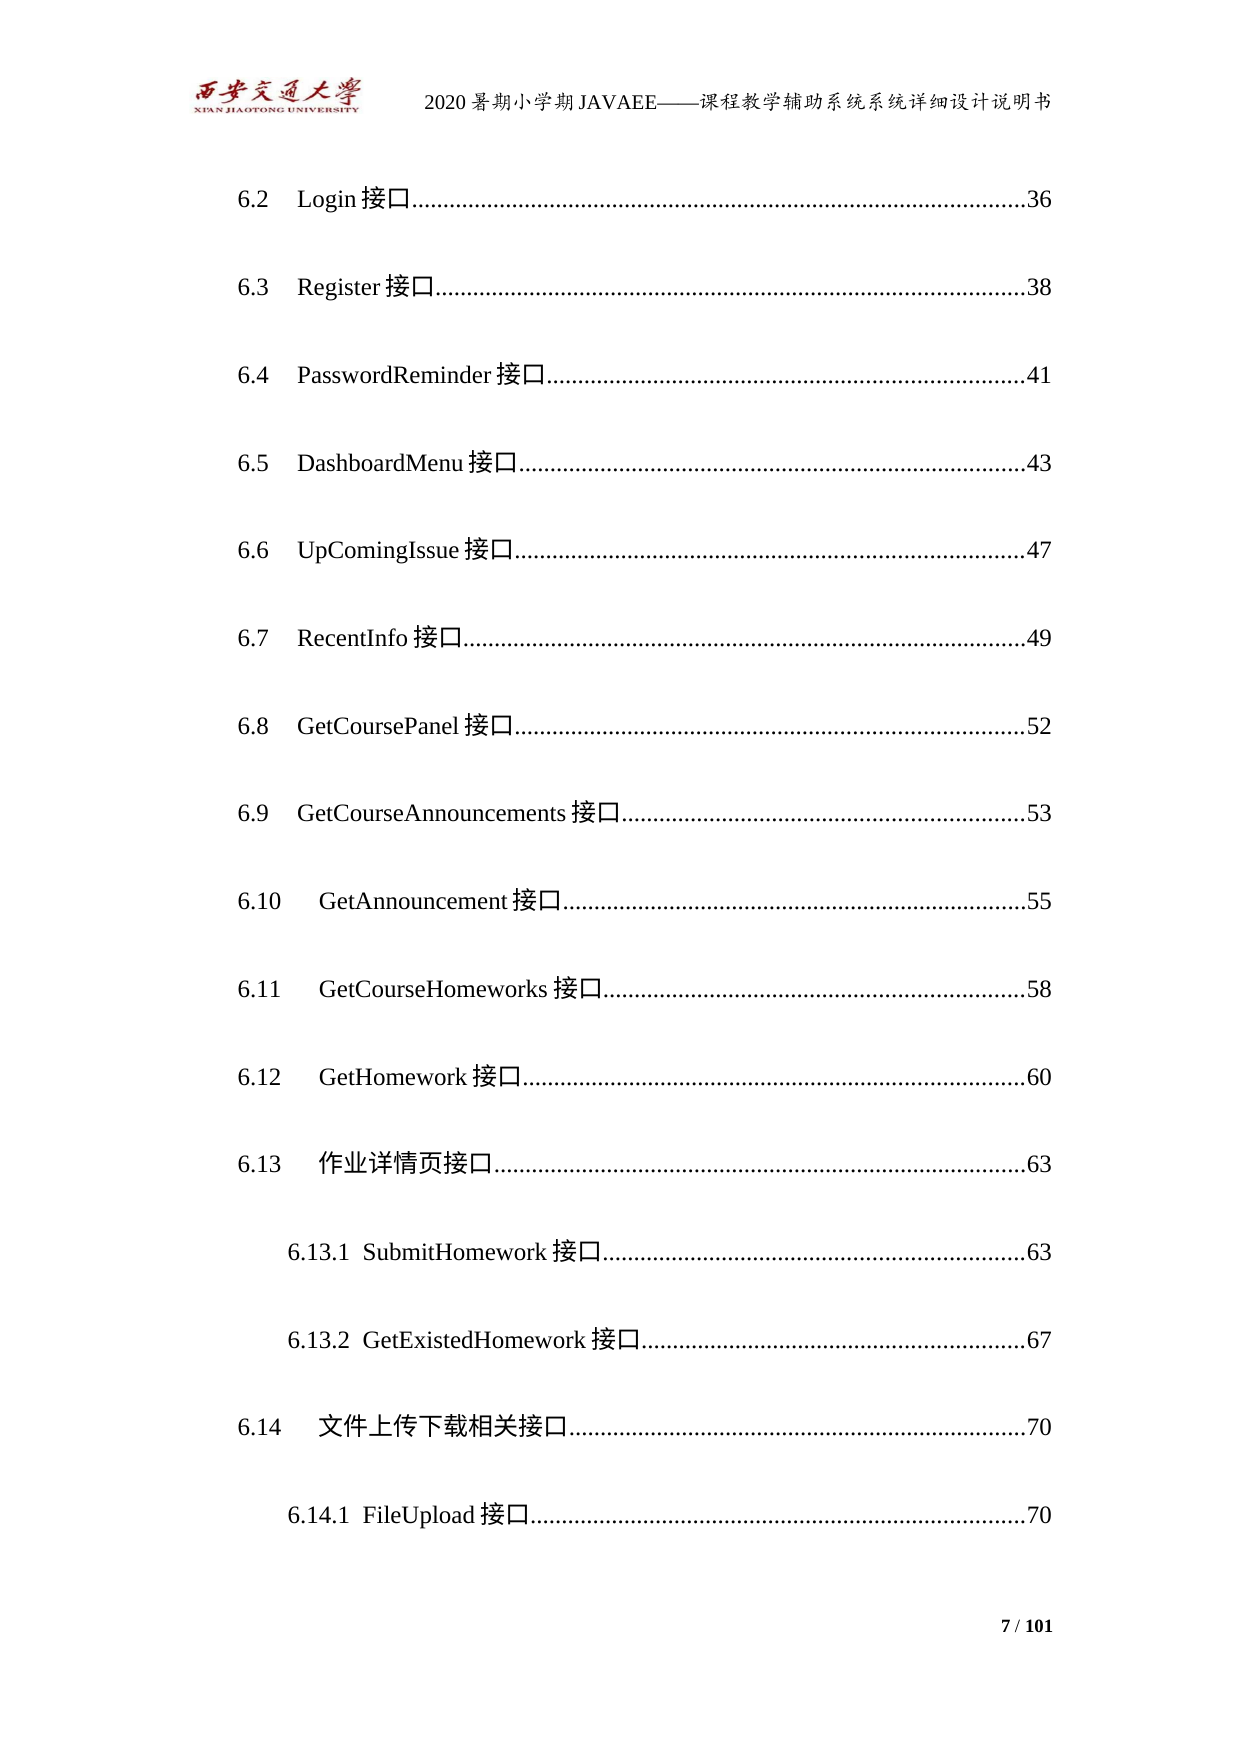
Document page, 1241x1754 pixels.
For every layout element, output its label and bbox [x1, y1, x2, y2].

picture [189, 77, 364, 114]
